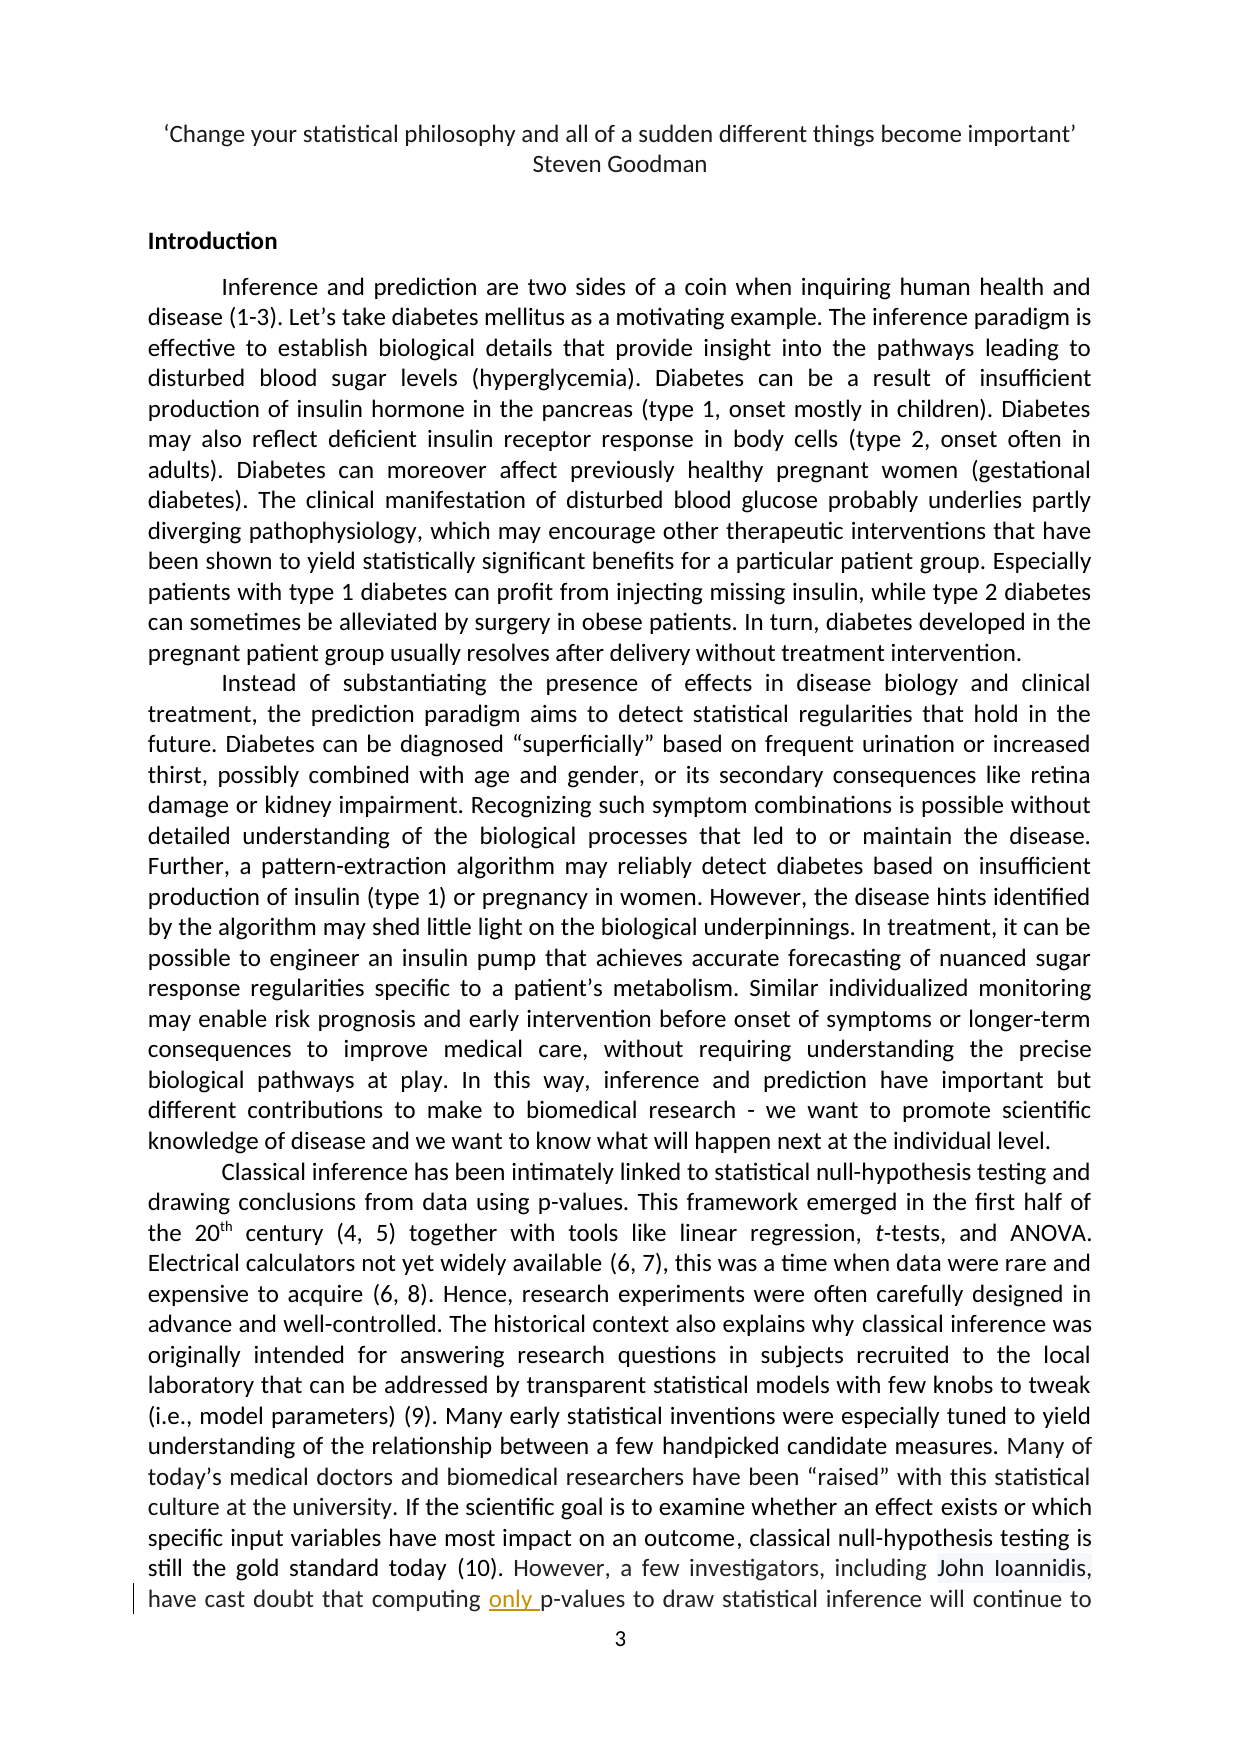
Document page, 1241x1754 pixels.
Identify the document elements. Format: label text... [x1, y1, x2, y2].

subtitle Introduction [148, 225, 1092, 255]
text ‘Change your statistical philosophy and all of a sudden different things become important’ Steven Goodman [148, 118, 1092, 179]
text Instead of substantiating the presence of effects in disease biology and clinical treatment, the prediction paradigm aims to detect statistical regularities that hold in the future. Diabetes can be diagnosed “superficially” based on frequent urination or increased thirst, possibly combined with age and gender, or its secondary consequences like retina damage or kidney impairment. Recognizing such symptom combinations is possible without detailed understanding of the biological processes that led to or maintain the disease. Further, a pattern-extraction algorithm may reliably detect diabetes based on insufficient production of insulin (type 1) or pregnancy in women. However, the disease hints identified by the algorithm may shed little light on the biological underpinnings. In treatment, it can be possible to engineer an insulin pump that achieves accurate forecasting of nuanced sugar response regularities specific to a patient’s metabolism. Similar individualized monitoring may enable risk prognosis and early intervention before onset of symptoms or longer-term consequences to improve medical care, without requiring understanding the precise biological pathways at play. In this way, inference and prediction have important but different contributions to make to biomedical research - we want to promote scientific knowledge of disease and we want to know what will happen next at the individual level. [148, 667, 1092, 1156]
text Inference and prediction are two sides of a coin when inquiring human health and disease (1-3). Let’s take diabetes mellitus as a motivating example. The inference paradigm is effective to establish biological details that provide insight into the pathways leading to disturbed blood sugar levels (hyperglycemia). Diabetes can be a result of insufficient production of insulin hormone in the pancreas (type 1, onset mostly in children). Diabetes may also reflect deficient insulin receptor response in body cells (type 2, onset often in adults). Diabetes can moreover affect previously healthy pregnant women (gestational diabetes). The clinical manifestation of disturbed blood glucose probably underlies partly diverging pathophysiology, which may encourage other therapeutic interventions that have been shown to yield statistically significant benefits for a particular patient group. Especially patients with type 1 diabetes can profit from injecting missing insulin, while type 2 diabetes can sometimes be alleviated by surgery in obese patients. In turn, diabetes developed in the pregnant patient group usually resolves after delivery without treatment intervention. [148, 271, 1092, 667]
